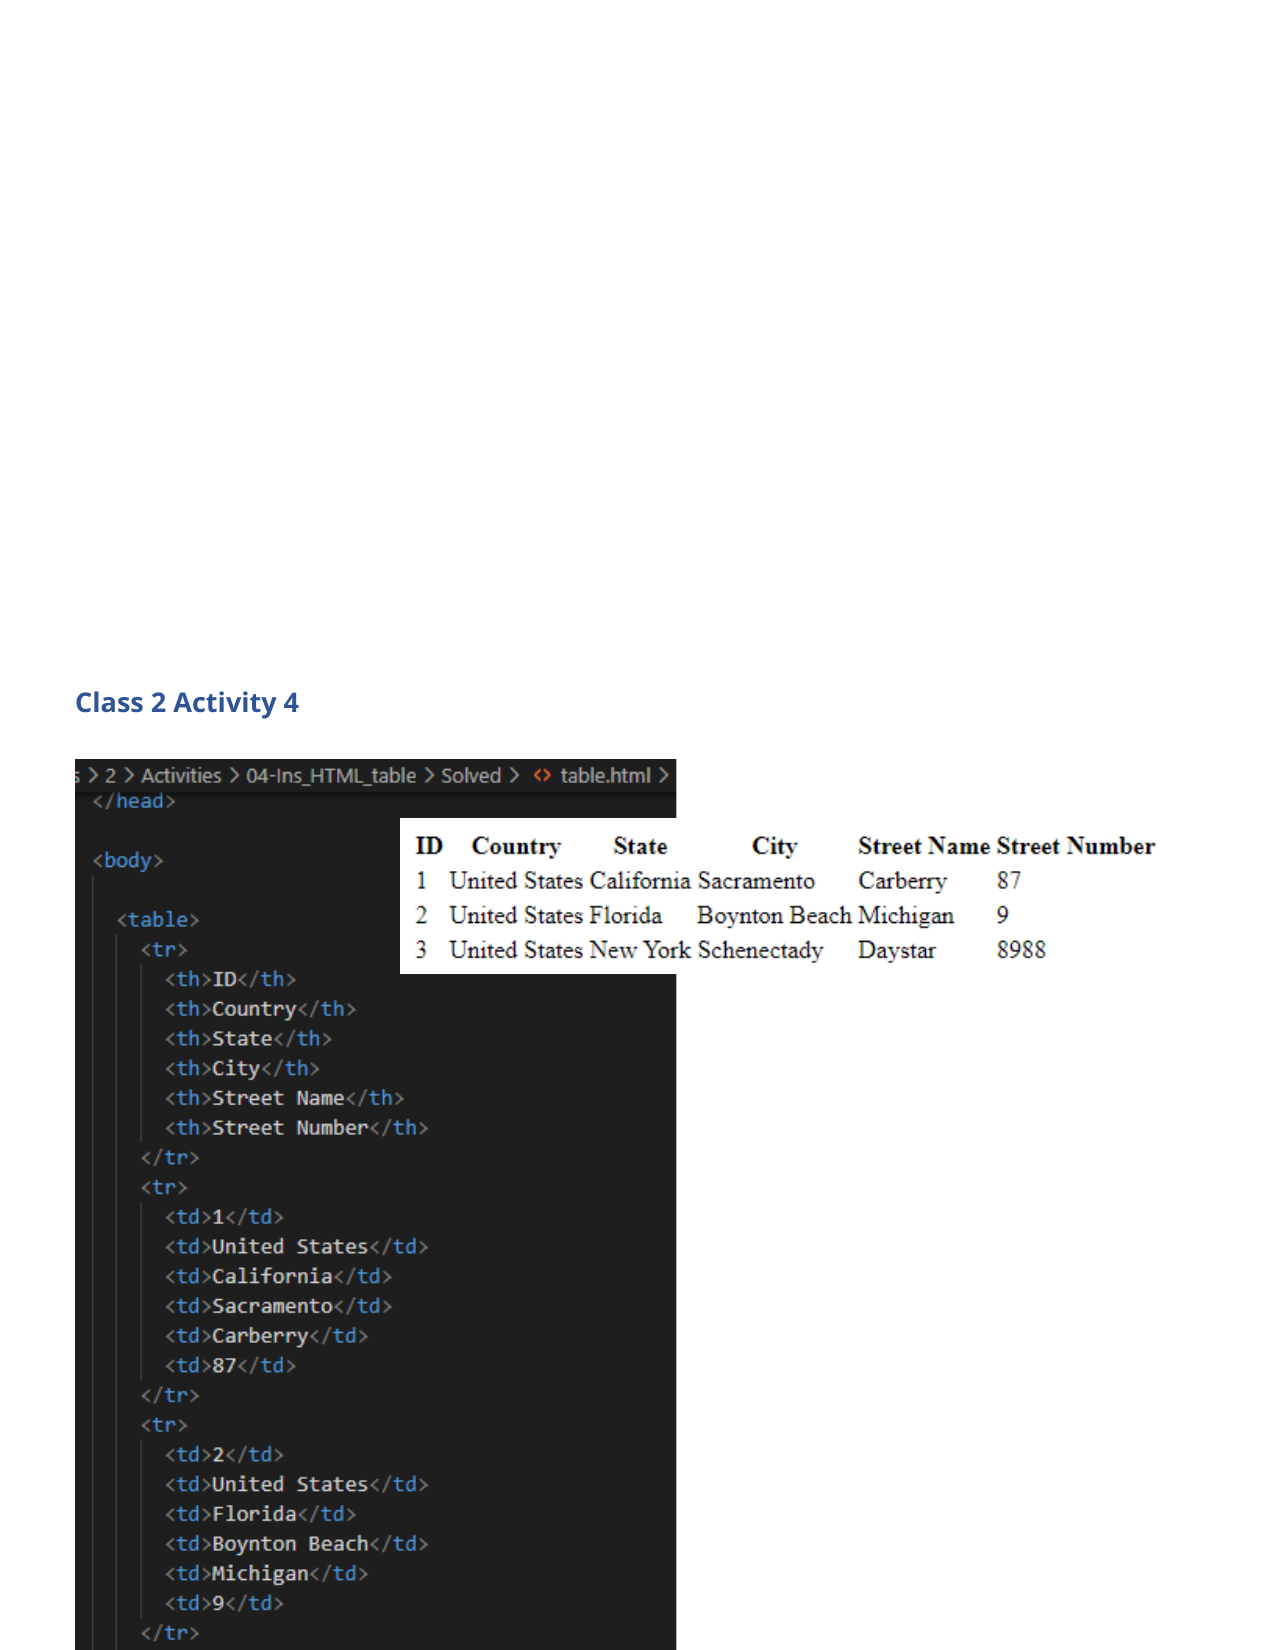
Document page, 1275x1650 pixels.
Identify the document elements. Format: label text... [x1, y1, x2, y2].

text Class 2 Activity 4 [75, 683, 1200, 720]
picture [75, 759, 1164, 1650]
